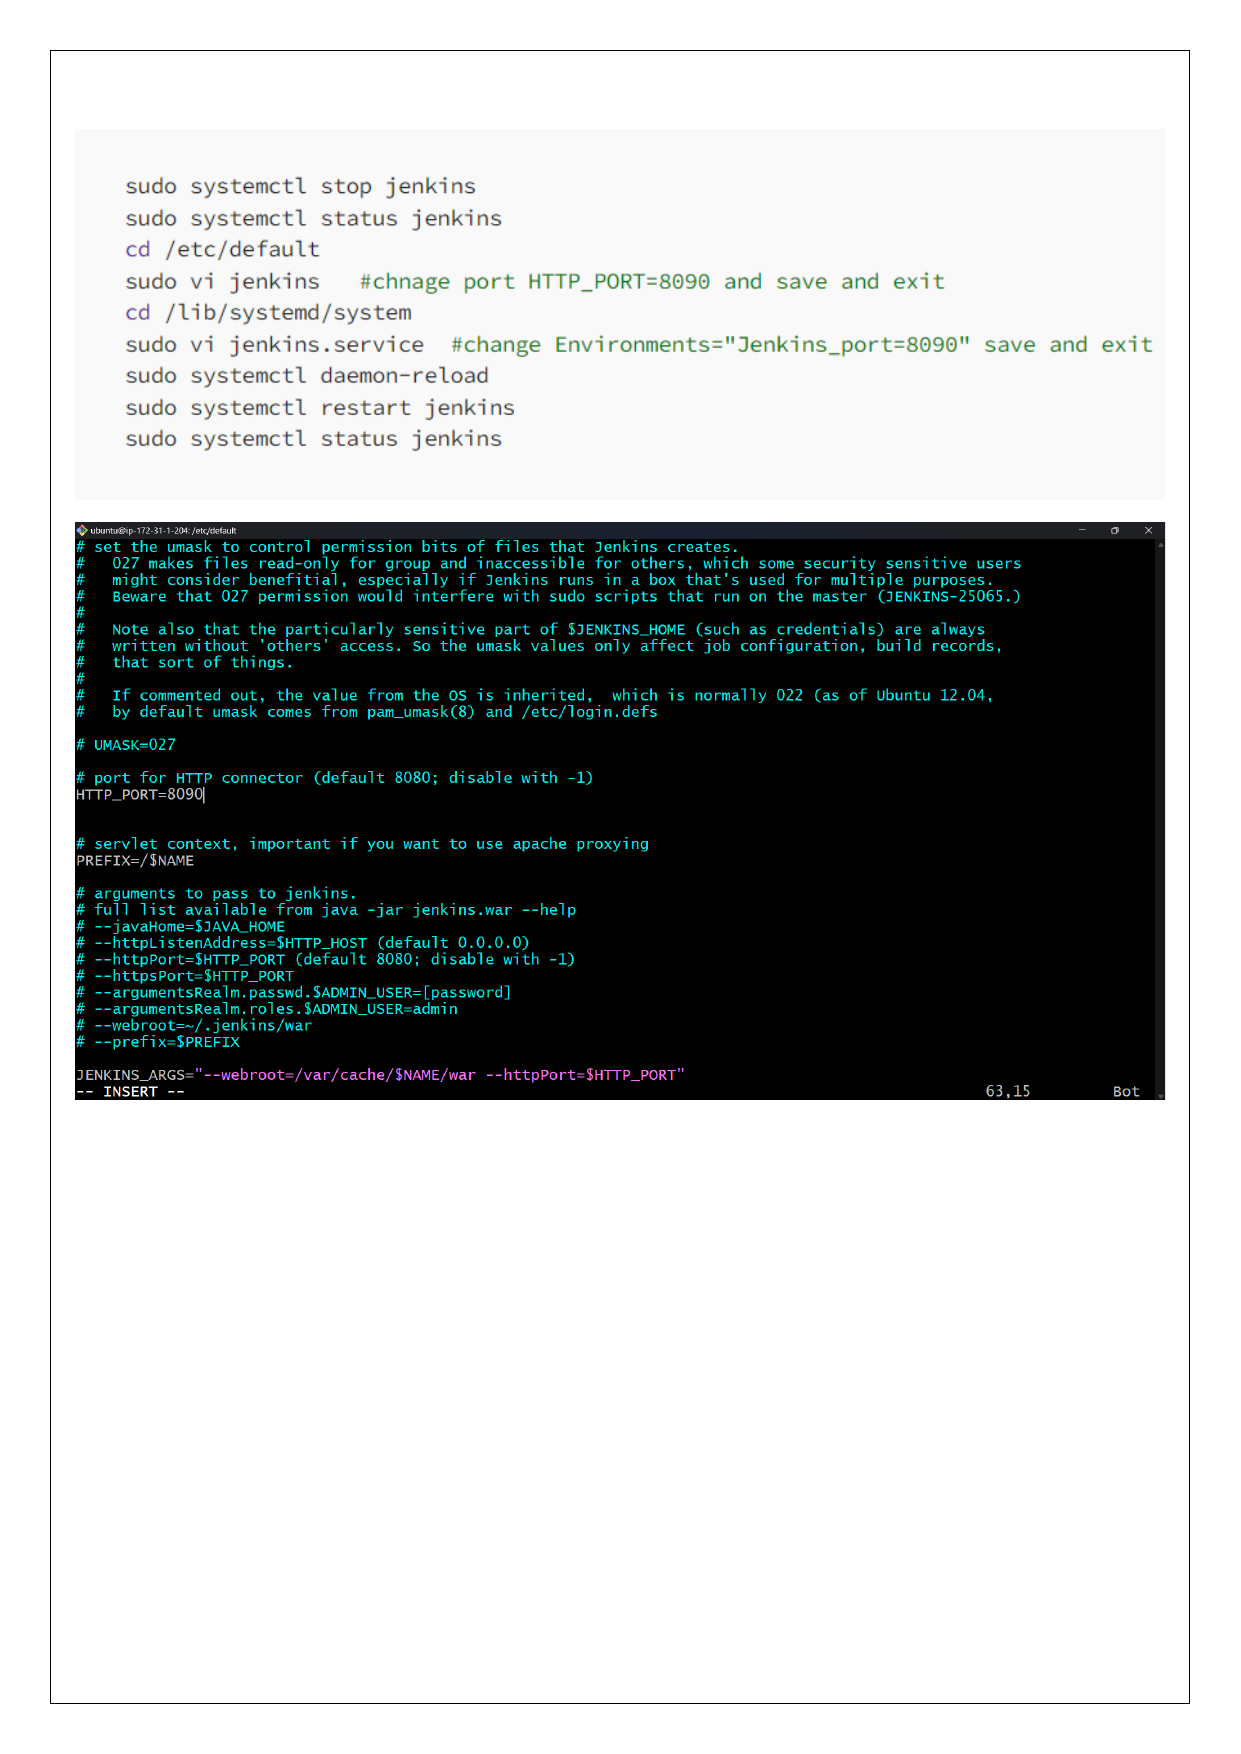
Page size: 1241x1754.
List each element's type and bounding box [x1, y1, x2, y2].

picture [75, 522, 1166, 1100]
picture [74, 129, 1165, 500]
